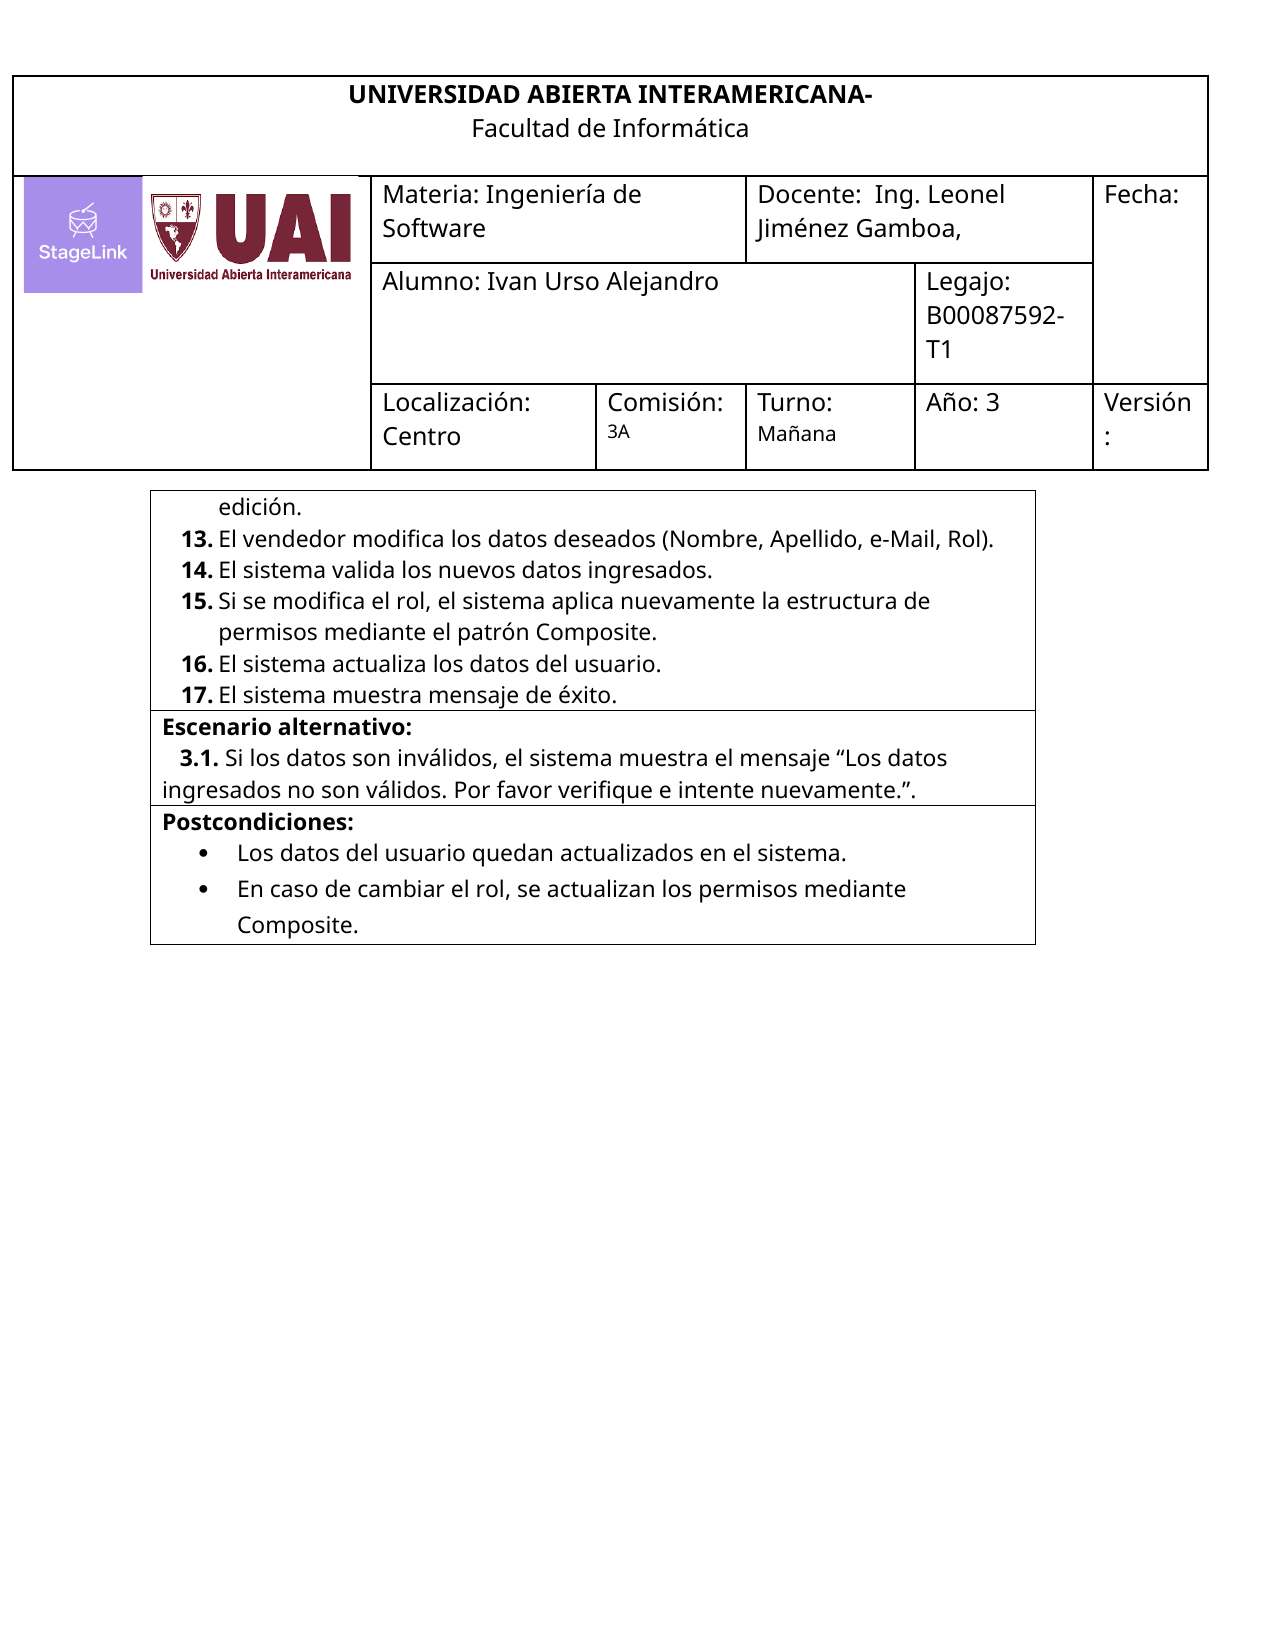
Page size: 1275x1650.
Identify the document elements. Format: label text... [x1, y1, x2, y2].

table_cell Postcondiciones: Los datos del usuario quedan actualizados en el sistema. En caso de cambiar el rol, se actualizan los permisos mediante Composite. [151, 806, 1035, 944]
picture [23, 176, 359, 293]
table_cell Escenario alternativo: 3.1. Si los datos son inválidos, el sistema muestra el mensaje “Los datos ingresados no son válidos. Por favor verifique e intente nuevamente.”. [151, 711, 1035, 805]
